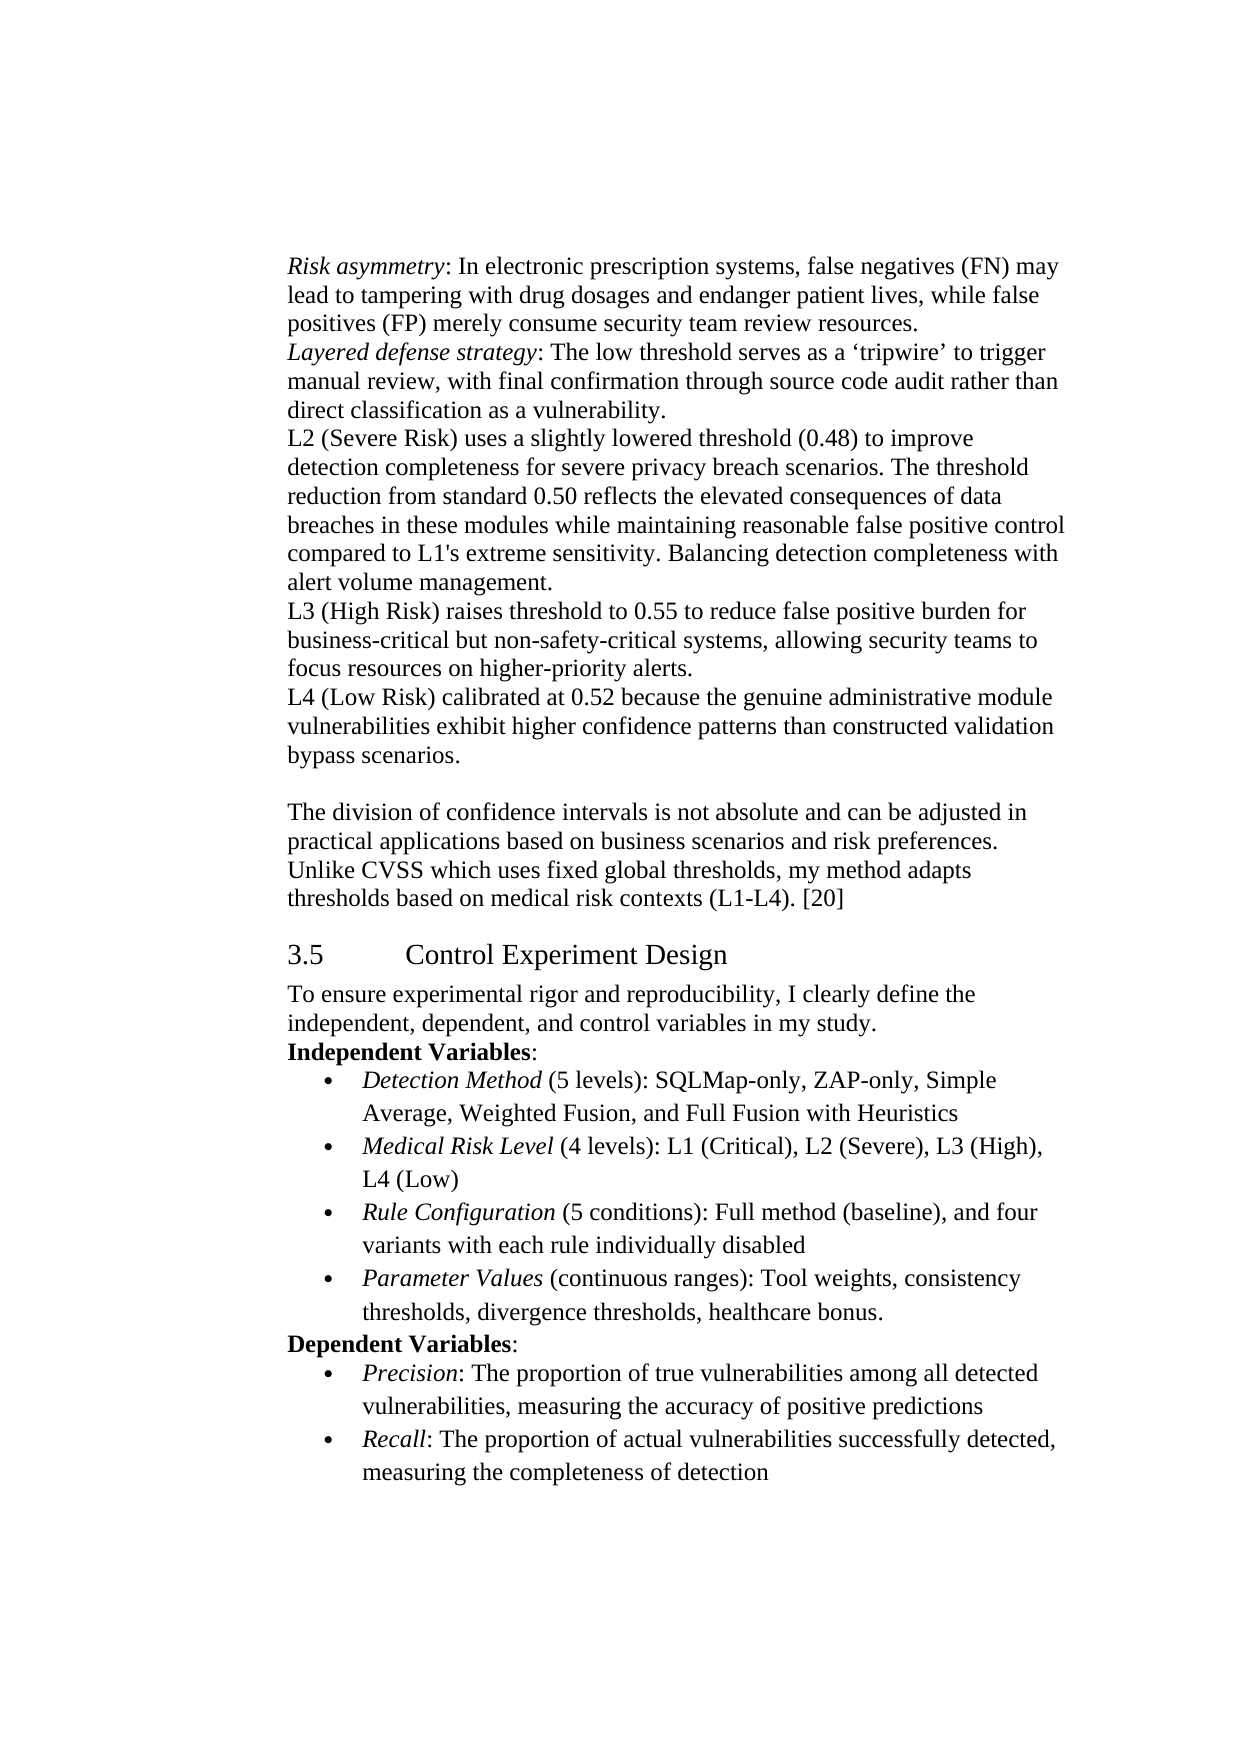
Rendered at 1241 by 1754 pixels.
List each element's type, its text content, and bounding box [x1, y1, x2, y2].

list Rule Configuration (5 conditions): Full method (baseline), and four variants with each rule individually disabled [324, 1197, 1067, 1259]
text Risk asymmetry: In electronic prescription systems, false negatives (FN) may lead to tampering with drug dosages and endanger patient lives, while false positives (FP) merely consume security team review resources. [287, 251, 1067, 337]
list Parameter Values (continuous ranges): Tool weights, consistency thresholds, divergence thresholds, healthcare bonus. [324, 1263, 1067, 1325]
text L3 (High Risk) raises threshold to 0.55 to reduce false positive burden for business-critical but non-safety-critical systems, allowing security teams to focus resources on higher-priority alerts. [287, 596, 1067, 682]
subtitle 3.5 Control Experiment Design [287, 937, 1067, 971]
text Independent Variables: [287, 1037, 1067, 1065]
list Precision: The proportion of true vulnerabilities among all detected vulnerabilities, measuring the accuracy of positive predictions [324, 1358, 1067, 1420]
list Detection Method (5 levels): SQLMap-only, ZAP-only, Simple Average, Weighted Fusion, and Full Fusion with Heuristics [324, 1065, 1067, 1127]
text Layered defense strategy: The low threshold serves as a ‘tripwire’ to trigger manual review, with final confirmation through source code audit rather than direct classification as a vulnerability. [287, 337, 1067, 423]
text The division of confidence intervals is not absolute and can be adjusted in practical applications based on business scenarios and risk preferences. Unlike CVSS which uses fixed global thresholds, my method adapts thresholds based on medical risk contexts (L1-L4). [20] [287, 797, 1067, 912]
text To ensure experimental rigor and reproducibility, I clearly define the independent, dependent, and control variables in my study. [287, 979, 1067, 1037]
text L4 (Low Risk) calibrated at 0.52 because the genuine administrative module vulnerabilities exhibit higher confidence patterns than constructed validation bypass scenarios. [287, 682, 1067, 768]
list Medical Risk Level (4 levels): L1 (Critical), L2 (Severe), L3 (High), L4 (Low) [324, 1131, 1067, 1193]
list Recall: The proportion of actual vulnerabilities successfully detected, measuring the completeness of detection [324, 1424, 1067, 1486]
text Dependent Variables: [287, 1329, 1067, 1358]
text L2 (Severe Risk) uses a slightly lowered threshold (0.48) to improve detection completeness for severe privacy breach scenarios. The threshold reduction from standard 0.50 reflects the elevated consequences of data breaches in these modules while maintaining reasonable false positive control compared to L1's extreme sensitivity. Balancing detection completeness with alert volume management. [287, 423, 1067, 596]
